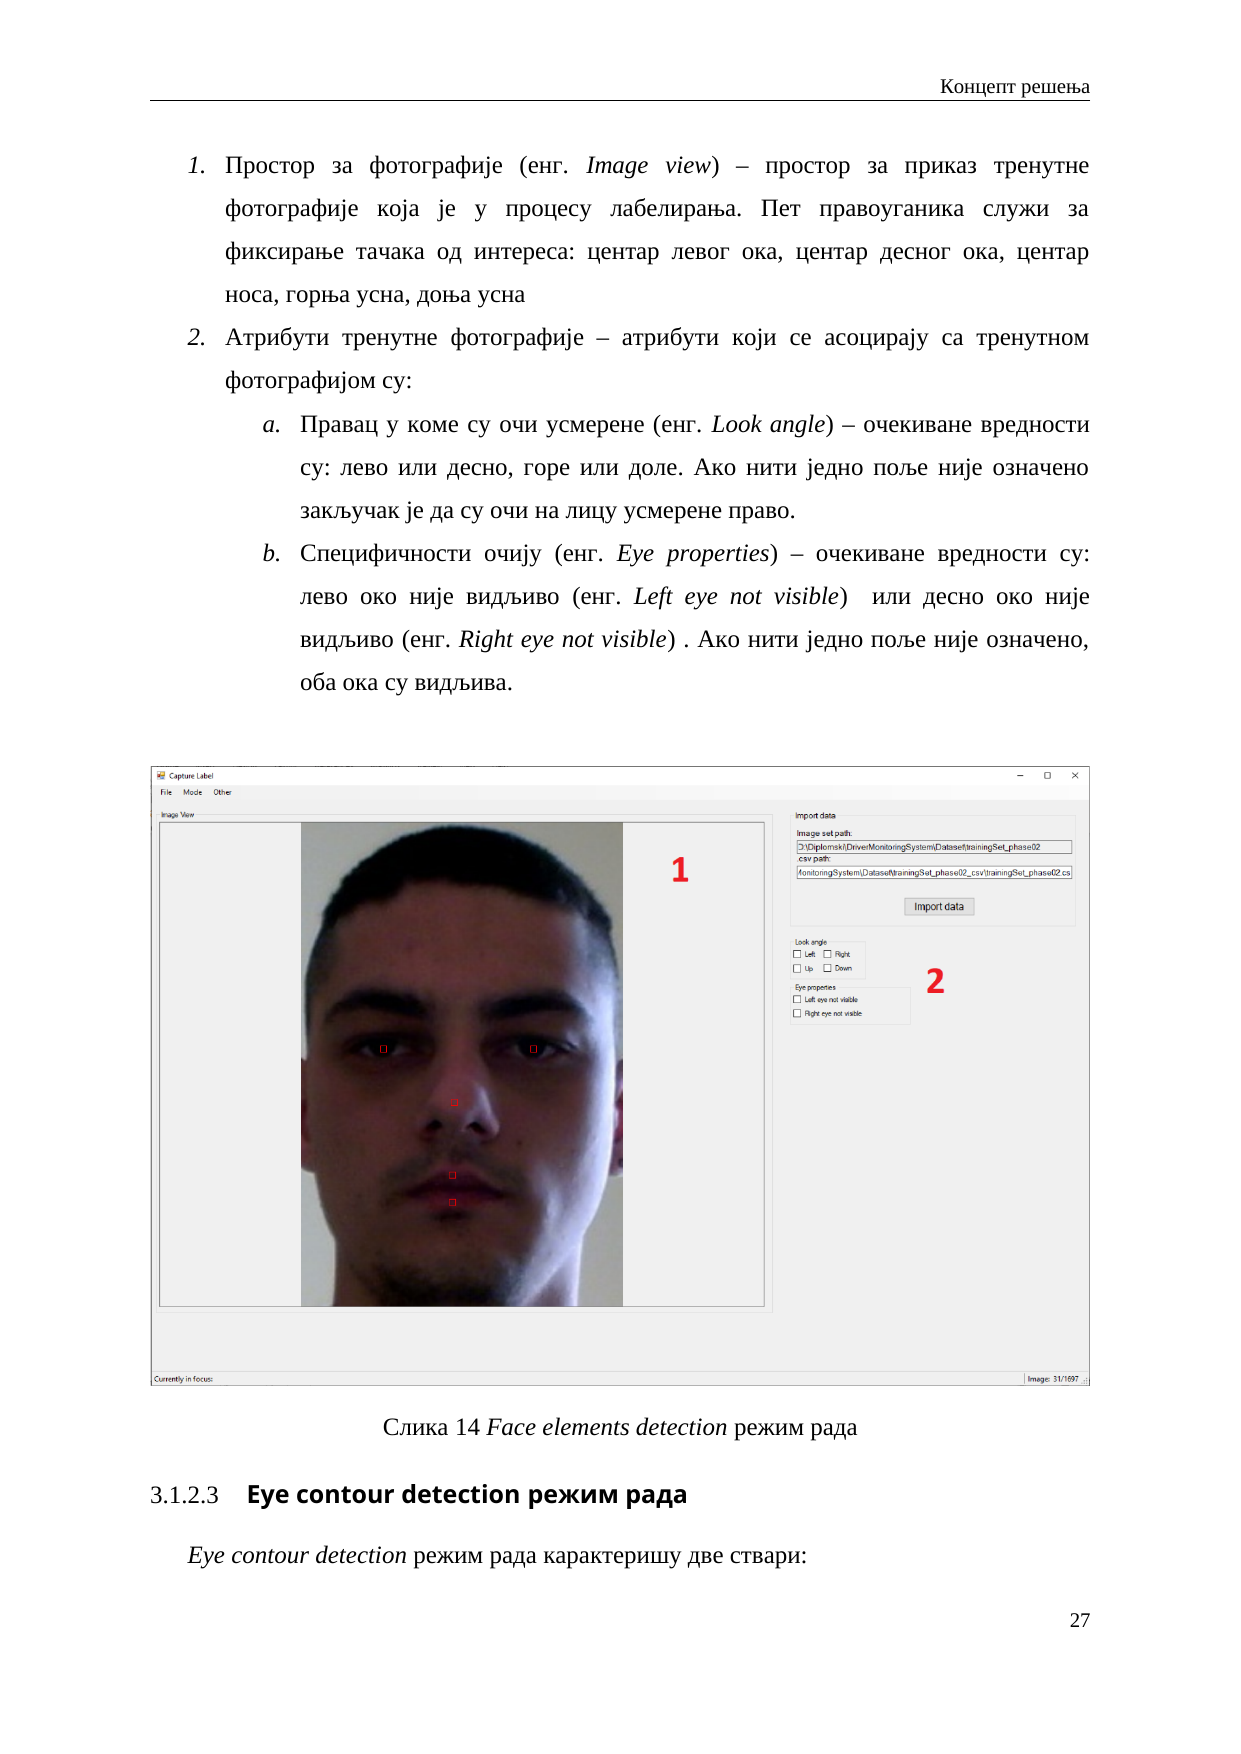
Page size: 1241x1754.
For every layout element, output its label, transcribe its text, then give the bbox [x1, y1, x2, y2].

list Атрибути тренутне фотографије – атрибути који се асоцирају са тренутном фотографијом су: [187, 322, 1090, 394]
picture [150, 766, 1090, 1386]
list Специфичности очију (енг. Eye properties) – очекиване вредности су: лево око није видљиво (енг. Left eye not visible) или десно око није видљиво (енг. Right eye not visible) . Ако нити једно поље није означено, оба ока су видљива. [262, 538, 1090, 696]
list Правац у коме су очи усмерене (енг. Look angle) – очекиване вредности су: лево или десно, горе или доле. Ако нити једно поље није означено закључак је да су очи на лицу усмерене право. [262, 409, 1090, 524]
text Eye contour detection режим рада карактеришу две ствари: [150, 1540, 1090, 1568]
subtitle Eye contour detection режим рада [150, 1476, 1090, 1510]
text Слика 14 Face elements detection режим рада [150, 1412, 1090, 1441]
list Простор за фотографије (енг. Image view) – простор за приказ тренутне фотографије која је у процесу лабелирања. Пет правоуганика служи за фиксирање тачака од интереса: центар левог ока, центар десног ока, центар носа, горња усна, доња усна [187, 150, 1090, 308]
